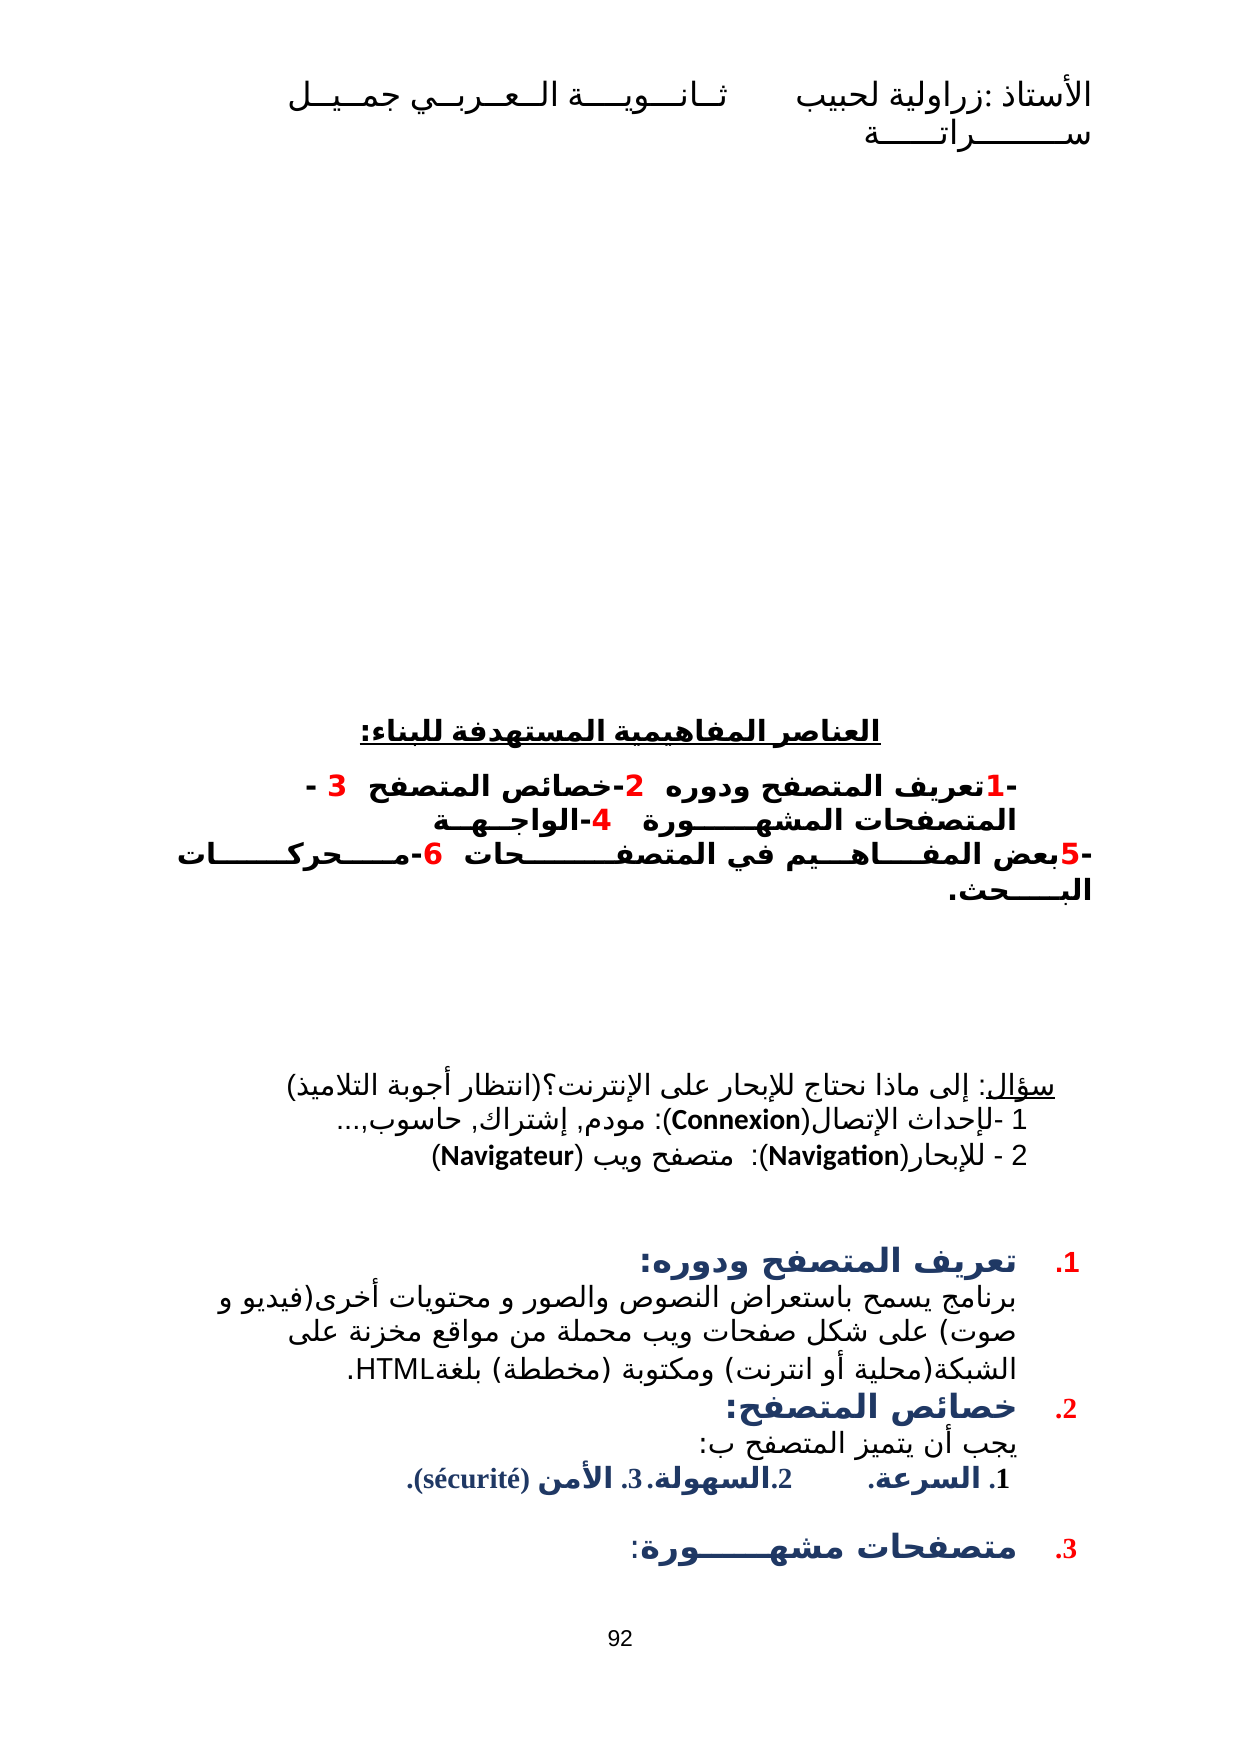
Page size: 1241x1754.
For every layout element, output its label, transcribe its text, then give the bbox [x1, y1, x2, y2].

text سؤال: إلى ماذا نحتاج للإبحار على الإنترنت؟(انتظار أجوبة التلاميذ) 1 -لإحداث الإتصال(Connexion): مودم, إشتراك, حاسوب,... 2 - للإبحار(Navigation): متصفح ويب (Navigateur) [148, 1068, 1093, 1172]
text العناصر المفاهيمية المستهدفة للبناء: [148, 714, 1093, 748]
list خصائص المتصفح: يجب أن يتميز المتصفح ب: 1. السرعة. 2.السهولة. 3. الأمن (sécurité). [148, 1388, 1055, 1494]
text -5بعض المفــــاهـــيم في المتصفـــــــــحات 6-مـــــحركـــــــات البـــــحث. [148, 837, 1093, 908]
list تعريف المتصفح ودوره: برنامج يسمح باستعراض النصوص والصور و محتويات أخرى(فيديو و صوت) على شكل صفحات ويب محملة من مواقع مخزنة على الشبكة(محلية أو انترنت) ومكتوبة (مخططة) بلغةHTML. [148, 1241, 1055, 1388]
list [148, 1528, 1055, 1600]
text -1تعريف المتصفح ودوره 2-خصائص المتصفح 3 -المتصفحات المشهــــــورة 4-الواجــهــة [148, 769, 1018, 837]
